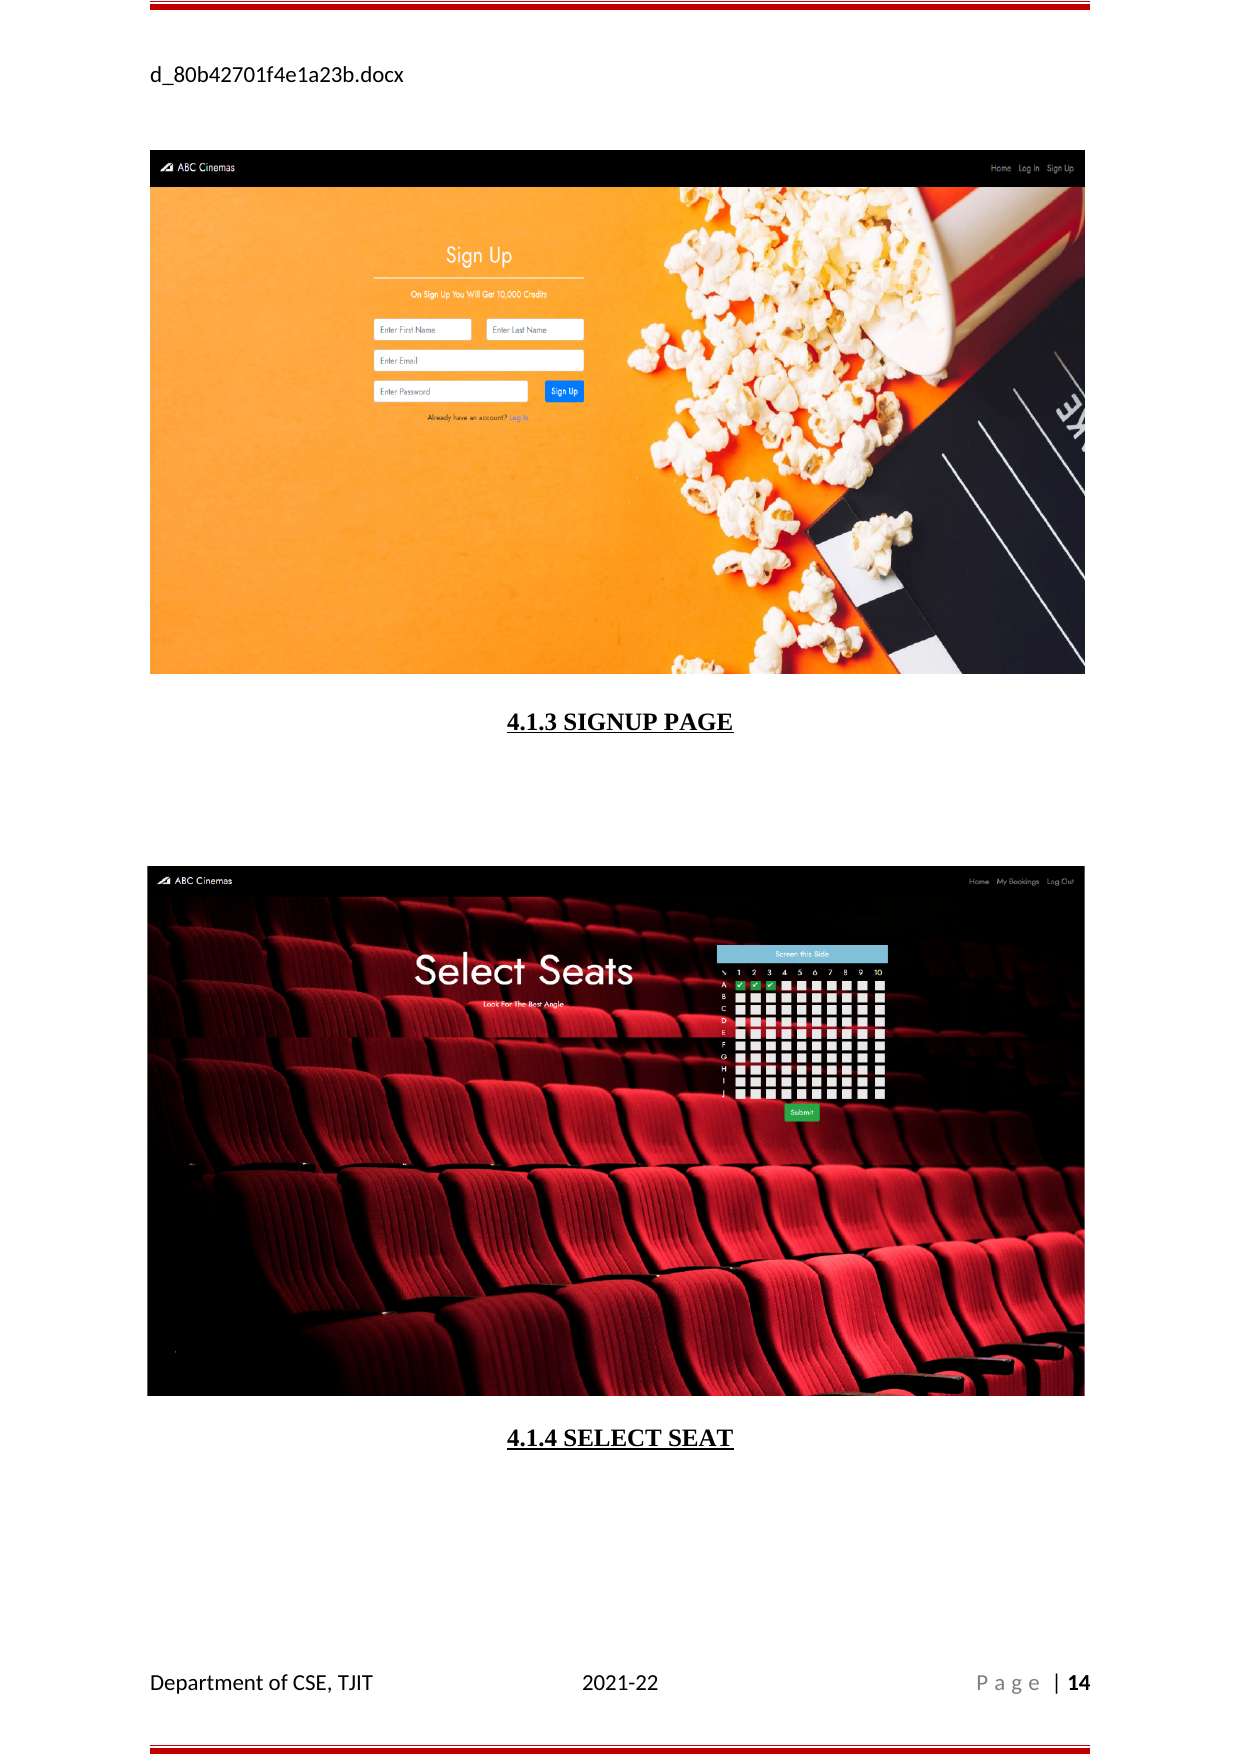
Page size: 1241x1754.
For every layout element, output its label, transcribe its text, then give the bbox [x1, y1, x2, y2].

picture [147, 866, 1085, 1396]
text 4.1.4 SELECT SEAT [150, 1423, 1090, 1452]
text 4.1.3 SIGNUP PAGE [150, 707, 1090, 735]
picture [150, 150, 1085, 674]
